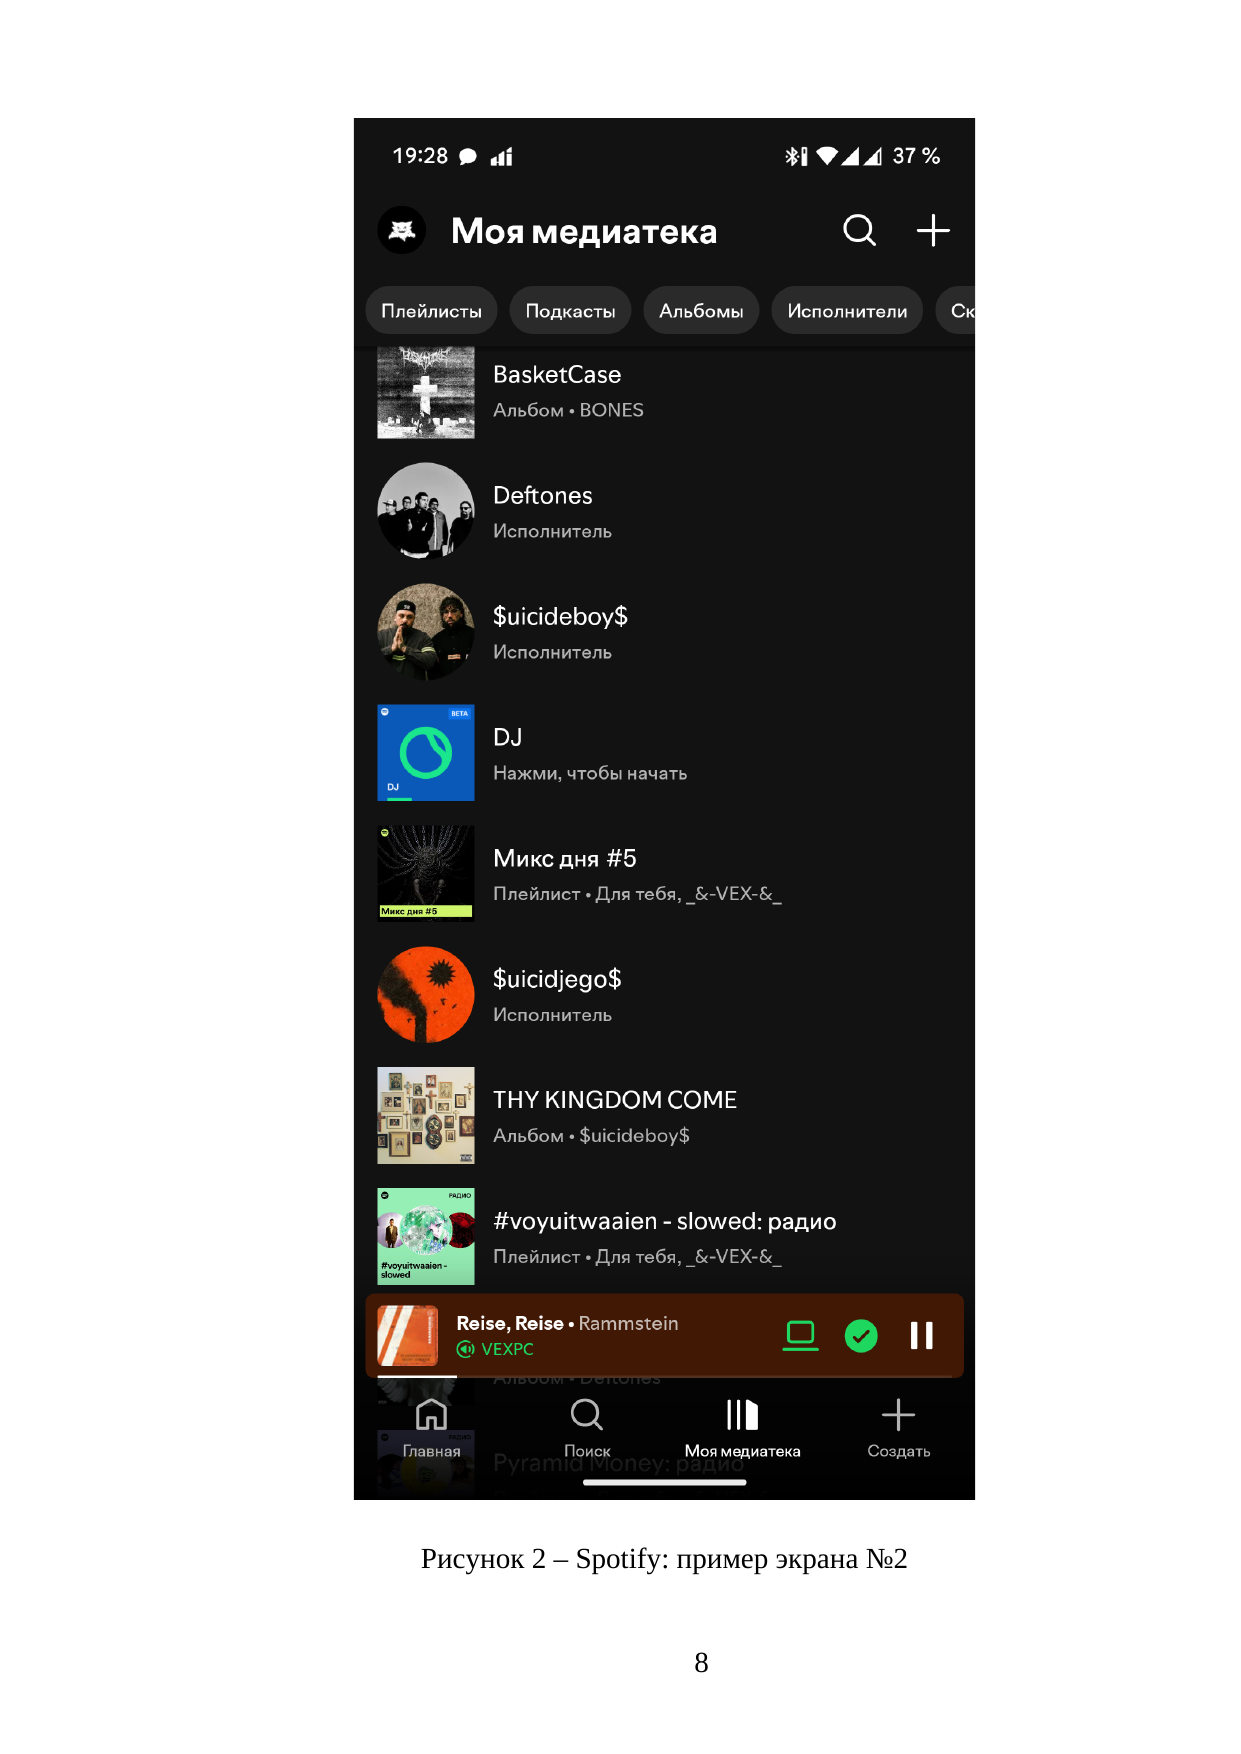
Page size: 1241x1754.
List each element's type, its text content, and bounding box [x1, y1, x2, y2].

picture [353, 118, 976, 1500]
text Рисунок 2 – Spotify: пример экрана №2 [177, 1541, 1152, 1575]
